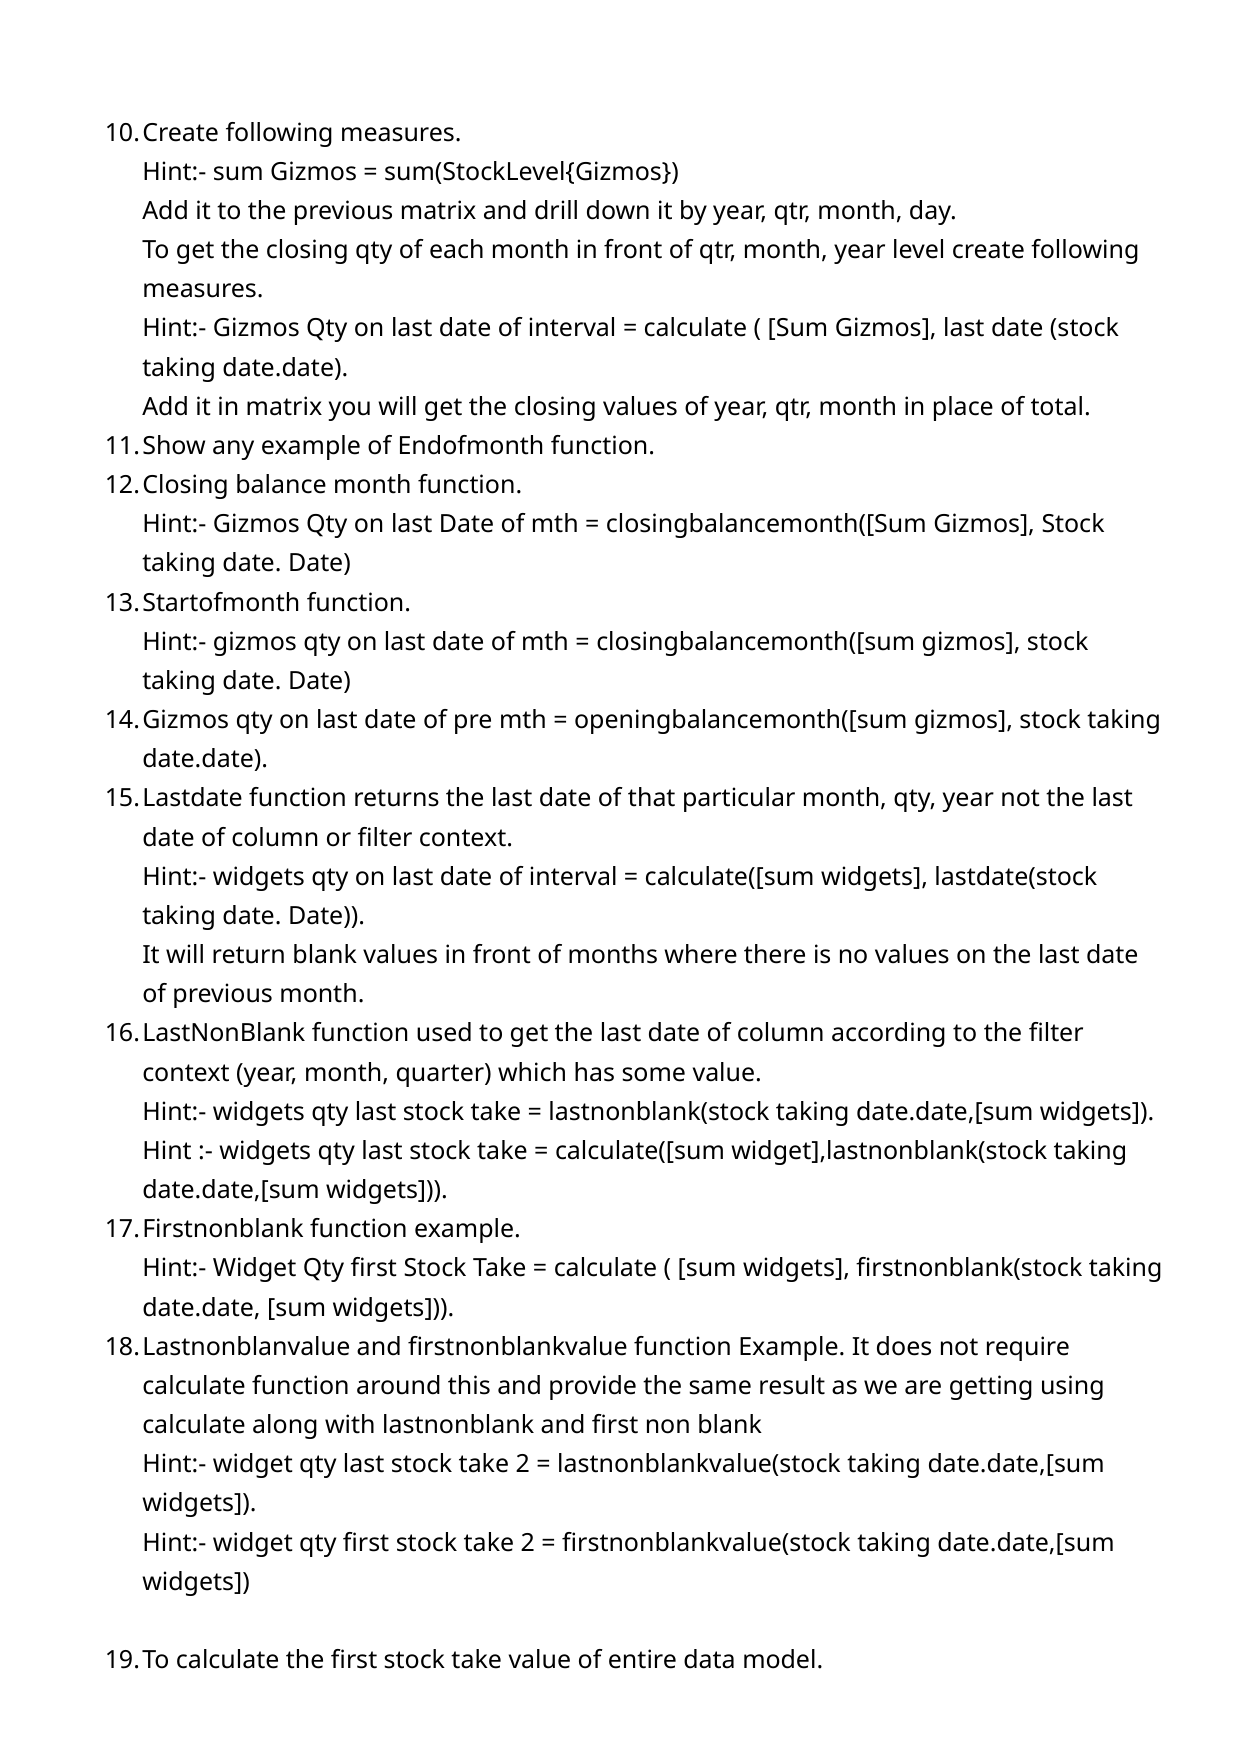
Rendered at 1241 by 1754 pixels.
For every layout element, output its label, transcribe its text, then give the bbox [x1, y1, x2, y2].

list Hint:- widget qty last stock take 2 = lastnonblankvalue(stock taking date.date,[sum widgets]). [142, 1446, 1165, 1519]
list Hint:- widgets qty last stock take = lastnonblank(stock taking date.date,[sum widgets]). [142, 1093, 1165, 1127]
list Hint:- gizmos qty on last date of mth = closingbalancemonth([sum gizmos], stock taking date. Date) [142, 623, 1165, 697]
list Hint:- sum Gizmos = sum(StockLevel{Gizmos}) [142, 153, 1165, 187]
list Show any example of Endofmonth function. [104, 427, 1165, 462]
list LastNonBlank function used to get the last date of column according to the filter context (year, month, quarter) which has some value. [104, 1015, 1165, 1088]
list Hint :- widgets qty last stock take = calculate([sum widget],lastnonblank(stock taking date.date,[sum widgets])). [142, 1132, 1165, 1206]
list Firstnonblank function example. [104, 1211, 1165, 1245]
list Gizmos qty on last date of pre mth = openingbalancemonth([sum gizmos], stock taking date.date). [104, 702, 1165, 775]
list To calculate the first stock take value of entire data model. [104, 1642, 1165, 1676]
list Hint:- widget qty first stock take 2 = firstnonblankvalue(stock taking date.date,[sum widgets]) [142, 1524, 1165, 1597]
list Lastnonblanvalue and firstnonblankvalue function Example. It does not require calculate function around this and provide the same result as we are getting using calculate along with lastnonblank and first non blank [104, 1328, 1165, 1441]
list Add it in matrix you will get the closing values of year, qtr, month in place of total. [142, 388, 1165, 422]
list Hint:- Gizmos Qty on last date of interval = calculate ( [Sum Gizmos], last date (stock taking date.date). [142, 310, 1165, 383]
list Startofmonth function. [104, 584, 1165, 618]
list To get the closing qty of each month in front of qtr, month, year level create following measures. [142, 232, 1165, 305]
list Lastdate function returns the last date of that particular month, qty, year not the last date of column or filter context. [104, 780, 1165, 853]
list Hint:- Gizmos Qty on last Date of mth = closingbalancemonth([Sum Gizmos], Stock taking date. Date) [142, 506, 1165, 579]
list Closing balance month function. [104, 467, 1165, 501]
list It will return blank values in front of months where there is no values on the last date of previous month. [142, 937, 1165, 1010]
list Hint:- widgets qty on last date of interval = calculate([sum widgets], lastdate(stock taking date. Date)). [142, 858, 1165, 932]
list Create following measures. [104, 114, 1165, 148]
list Add it to the previous matrix and drill down it by year, qtr, month, day. [142, 192, 1165, 227]
list Hint:- Widget Qty first Stock Take = calculate ( [sum widgets], firstnonblank(stock taking date.date, [sum widgets])). [142, 1250, 1165, 1323]
